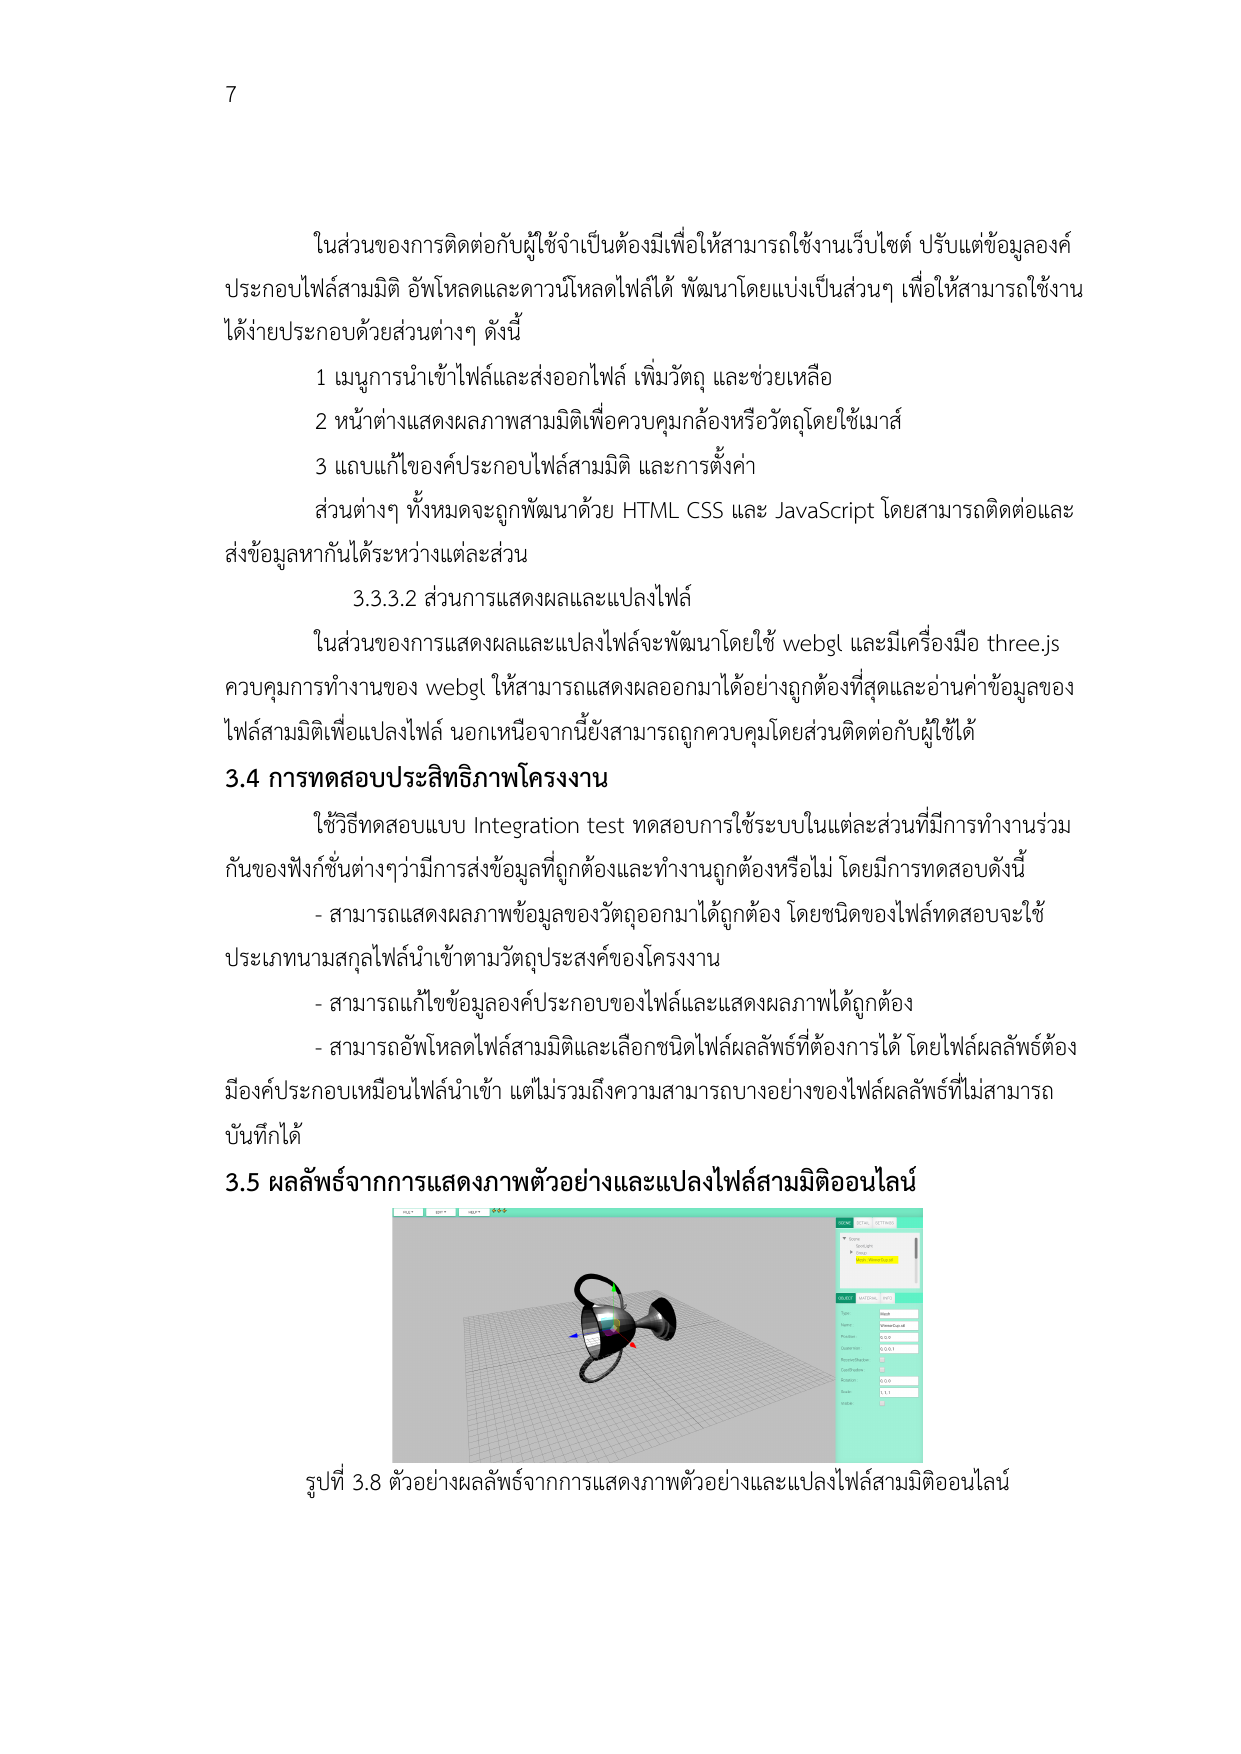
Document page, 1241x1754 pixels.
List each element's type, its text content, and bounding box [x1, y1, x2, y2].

text 2 หน้าต่างแสดงผลภาพสามมิติเพื่อควบคุมกล้องหรือวัตถุโดยใช้เมาส์ [225, 400, 1090, 445]
subtitle 3.5 ผลลัพธ์จากการแสดงภาพตัวอย่างและแปลงไฟล์สามมิติออนไลน์ [225, 1159, 1090, 1208]
text - สามารถอัพโหลดไฟล์สามมิติและเลือกชนิดไฟล์ผลลัพธ์ที่ต้องการได้ โดยไฟล์ผลลัพธ์ต้องมีองค์ประกอบเหมือนไฟล์นำเข้า แต่ไม่รวมถึงความสามารถบางอย่างของไฟล์ผลลัพธ์ที่ไม่สามารถบันทึกได้ [225, 1026, 1090, 1159]
text 3.3.3.2 ส่วนการแสดงผลและแปลงไฟล์ [225, 577, 1090, 622]
text ในส่วนของการติดต่อกับผู้ใช้จำเป็นต้องมีเพื่อให้สามารถใช้งานเว็บไซต์ ปรับแต่ข้อมูลองค์ประกอบไฟล์สามมิติ อัพโหลดและดาวน์โหลดไฟล์ได้ พัฒนาโดยแบ่งเป็นส่วนๆ เพื่อให้สามารถใช้งานได้ง่ายประกอบด้วยส่วนต่างๆ ดังนี้ [225, 225, 1090, 356]
text 3 แถบแก้ไของค์ประกอบไฟล์สามมิติ และการตั้งค่า [225, 445, 1090, 489]
text ส่วนต่างๆ ทั้งหมดจะถูกพัฒนาด้วย HTML CSS และ JavaScript โดยสามารถติดต่อและส่งข้อมูลหากันได้ระหว่างแต่ละส่วน [225, 489, 1090, 577]
text 1 เมนูการนำเข้าไฟล์และส่งออกไฟล์ เพิ่มวัตถุ และช่วยเหลือ [225, 356, 1090, 400]
text ใช้วิธีทดสอบแบบ Integration test ทดสอบการใช้ระบบในแต่ละส่วนที่มีการทำงานร่วมกันของฟังก์ชั่นต่างๆว่ามีการส่งข้อมูลที่ถูกต้องและทำงานถูกต้องหรือไม่ โดยมีการทดสอบดังนี้ [225, 804, 1090, 893]
text - สามารถแก้ไขข้อมูลองค์ประกอบของไฟล์และแสดงผลภาพได้ถูกต้อง [225, 982, 1090, 1026]
text รูปที่ 3.8 ตัวอย่างผลลัพธ์จากการแสดงภาพตัวอย่างและแปลงไฟล์สามมิติออนไลน์ [225, 1462, 1090, 1506]
text ในส่วนของการแสดงผลและแปลงไฟล์จะพัฒนาโดยใช้ webgl และมีเครื่องมือ three.js ควบคุมการทำงานของ webgl ให้สามารถแสดงผลออกมาได้อย่างถูกต้องที่สุดและอ่านค่าข้อมูลของไฟล์สามมิติเพื่อแปลงไฟล์ นอกเหนือจากนี้ยังสามารถถูกควบคุมโดยส่วนติดต่อกับผู้ใช้ได้ [225, 622, 1090, 755]
text - สามารถแสดงผลภาพข้อมูลของวัตถุออกมาได้ถูกต้อง โดยชนิดของไฟล์ทดสอบจะใช้ประเภทนามสกุลไฟล์นำเข้าตามวัตถุประสงค์ของโครงงาน [225, 893, 1090, 982]
subtitle 3.4 การทดสอบประสิทธิภาพโครงงาน [225, 755, 1090, 804]
picture [392, 1208, 923, 1463]
